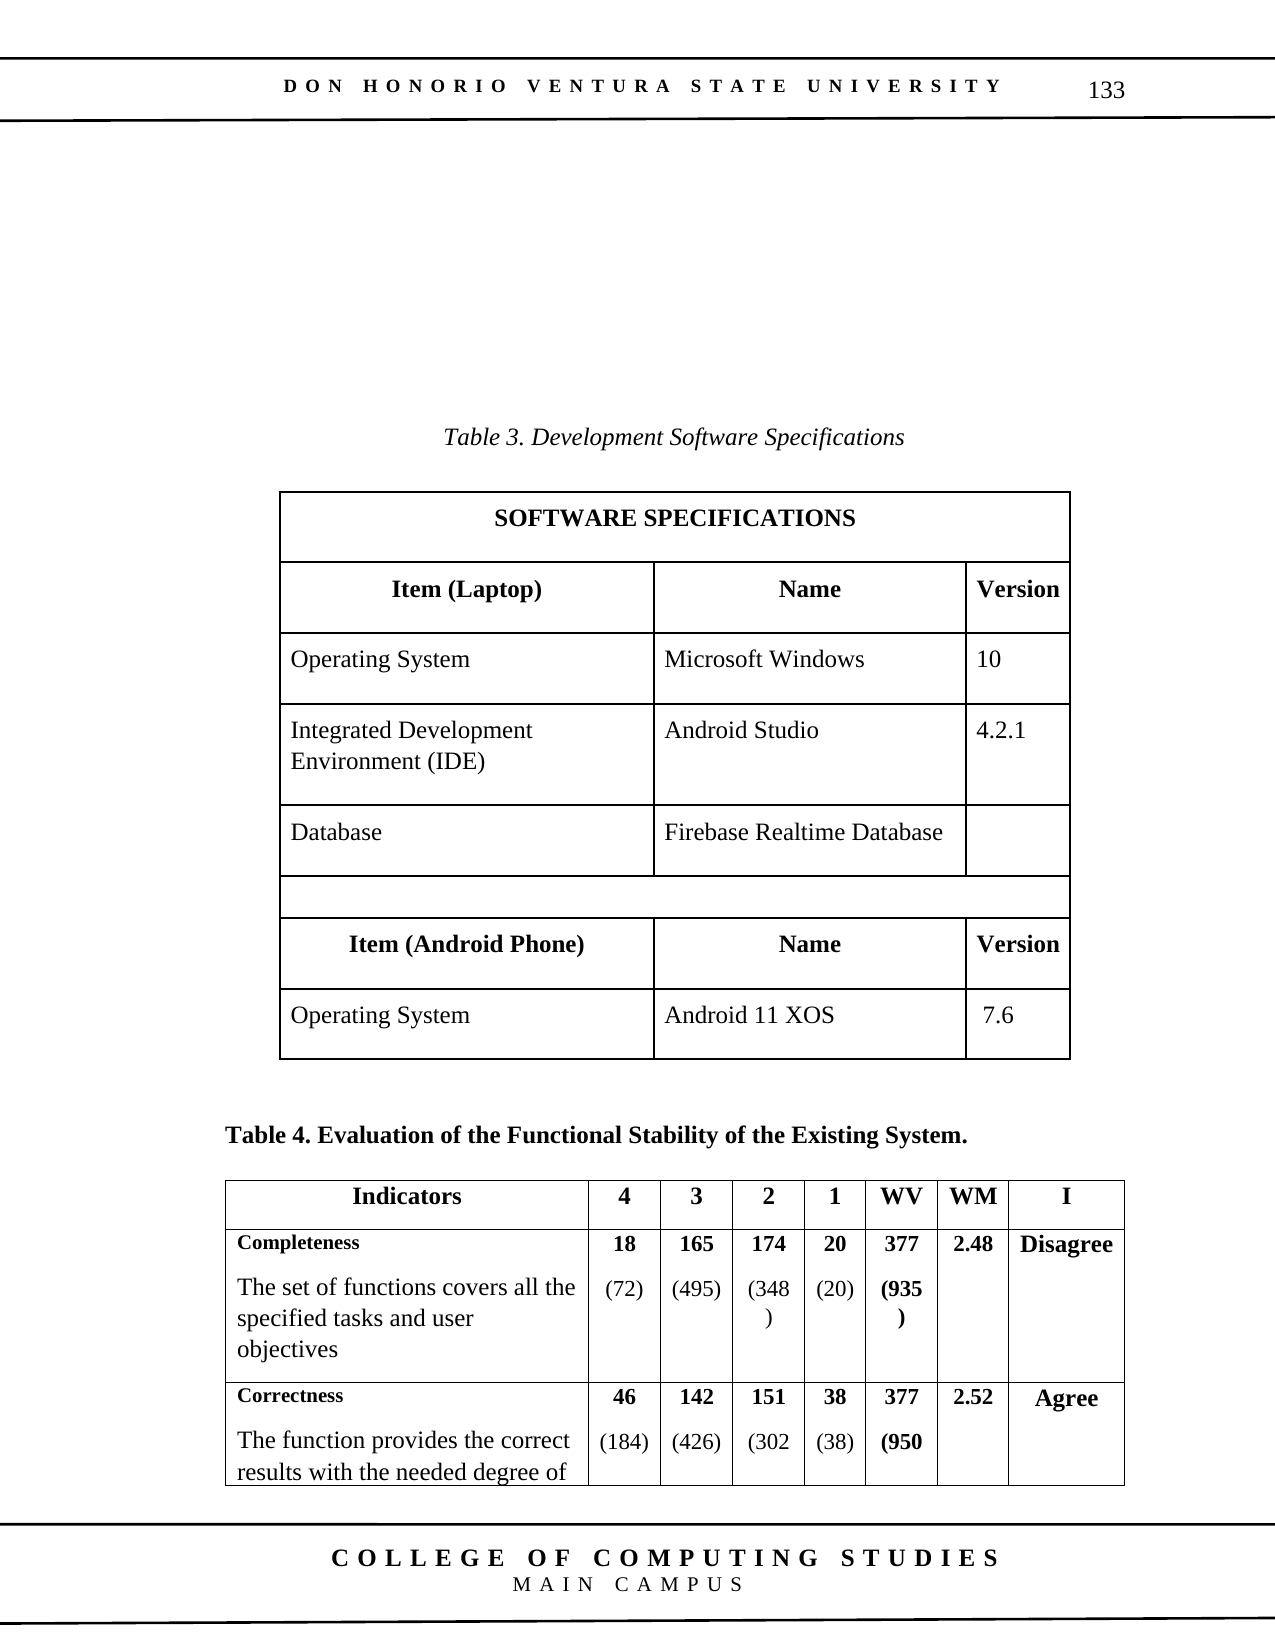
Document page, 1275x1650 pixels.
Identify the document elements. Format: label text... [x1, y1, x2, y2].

table_header 2 [733, 1181, 804, 1228]
table_cell 377 (935) [866, 1230, 937, 1382]
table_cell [226, 1383, 588, 1485]
table_header Indicators [226, 1181, 588, 1228]
table_cell Android Studio [655, 705, 965, 804]
table_header 4 [589, 1181, 660, 1228]
table_cell 377 (950) [866, 1383, 937, 1485]
table_cell Microsoft Windows [655, 634, 965, 702]
table_cell Item (Android Phone) [281, 919, 653, 987]
table_header WV [866, 1181, 937, 1228]
table_cell 7.6 [967, 990, 1069, 1058]
table_cell Operating System [281, 634, 653, 702]
table_cell 142 (426) [661, 1383, 732, 1485]
table_cell Name [655, 919, 965, 987]
table_cell 10 [967, 634, 1069, 702]
table_cell Version [967, 563, 1069, 632]
table_cell Name [655, 563, 965, 632]
table_cell 2.48 [938, 1230, 1008, 1382]
table_header WM [938, 1181, 1008, 1228]
table_cell 46 (184) [589, 1383, 660, 1485]
table_cell Database [281, 806, 653, 875]
table_cell Firebase Realtime Database [655, 806, 965, 875]
table_cell 18 (72) [589, 1230, 660, 1382]
table_cell [281, 877, 1069, 917]
table_cell 20 (20) [805, 1230, 865, 1382]
table_header SOFTWARE SPECIFICATIONS [281, 493, 1069, 561]
table_cell Version [967, 919, 1069, 987]
table_cell Android 11 XOS [655, 990, 965, 1058]
table_cell 38 (38) [805, 1383, 865, 1485]
table_cell Completeness The set of functions covers all the specified tasks and user objectives [226, 1230, 588, 1382]
table_cell 4.2.1 [967, 705, 1069, 804]
text Table 3. Development Software Specifications [225, 422, 1125, 451]
table_cell 174 (348) [733, 1230, 804, 1382]
table_header 1 [805, 1181, 865, 1228]
table_cell Integrated Development Environment (IDE) [281, 705, 653, 804]
table_cell Item (Laptop) [281, 563, 653, 632]
table_cell 165 (495) [661, 1230, 732, 1382]
table_header 3 [661, 1181, 732, 1228]
table_cell 2.52 [938, 1383, 1008, 1485]
table_cell Disagree [1009, 1230, 1124, 1382]
table_cell Operating System [281, 990, 653, 1058]
table_cell [967, 806, 1069, 875]
table_header I [1009, 1181, 1124, 1228]
text Table 4. Evaluation of the Functional Stability of the Existing System. [225, 1120, 1125, 1149]
table_cell 151 (302) [733, 1383, 804, 1485]
table_cell Agree [1009, 1383, 1124, 1485]
